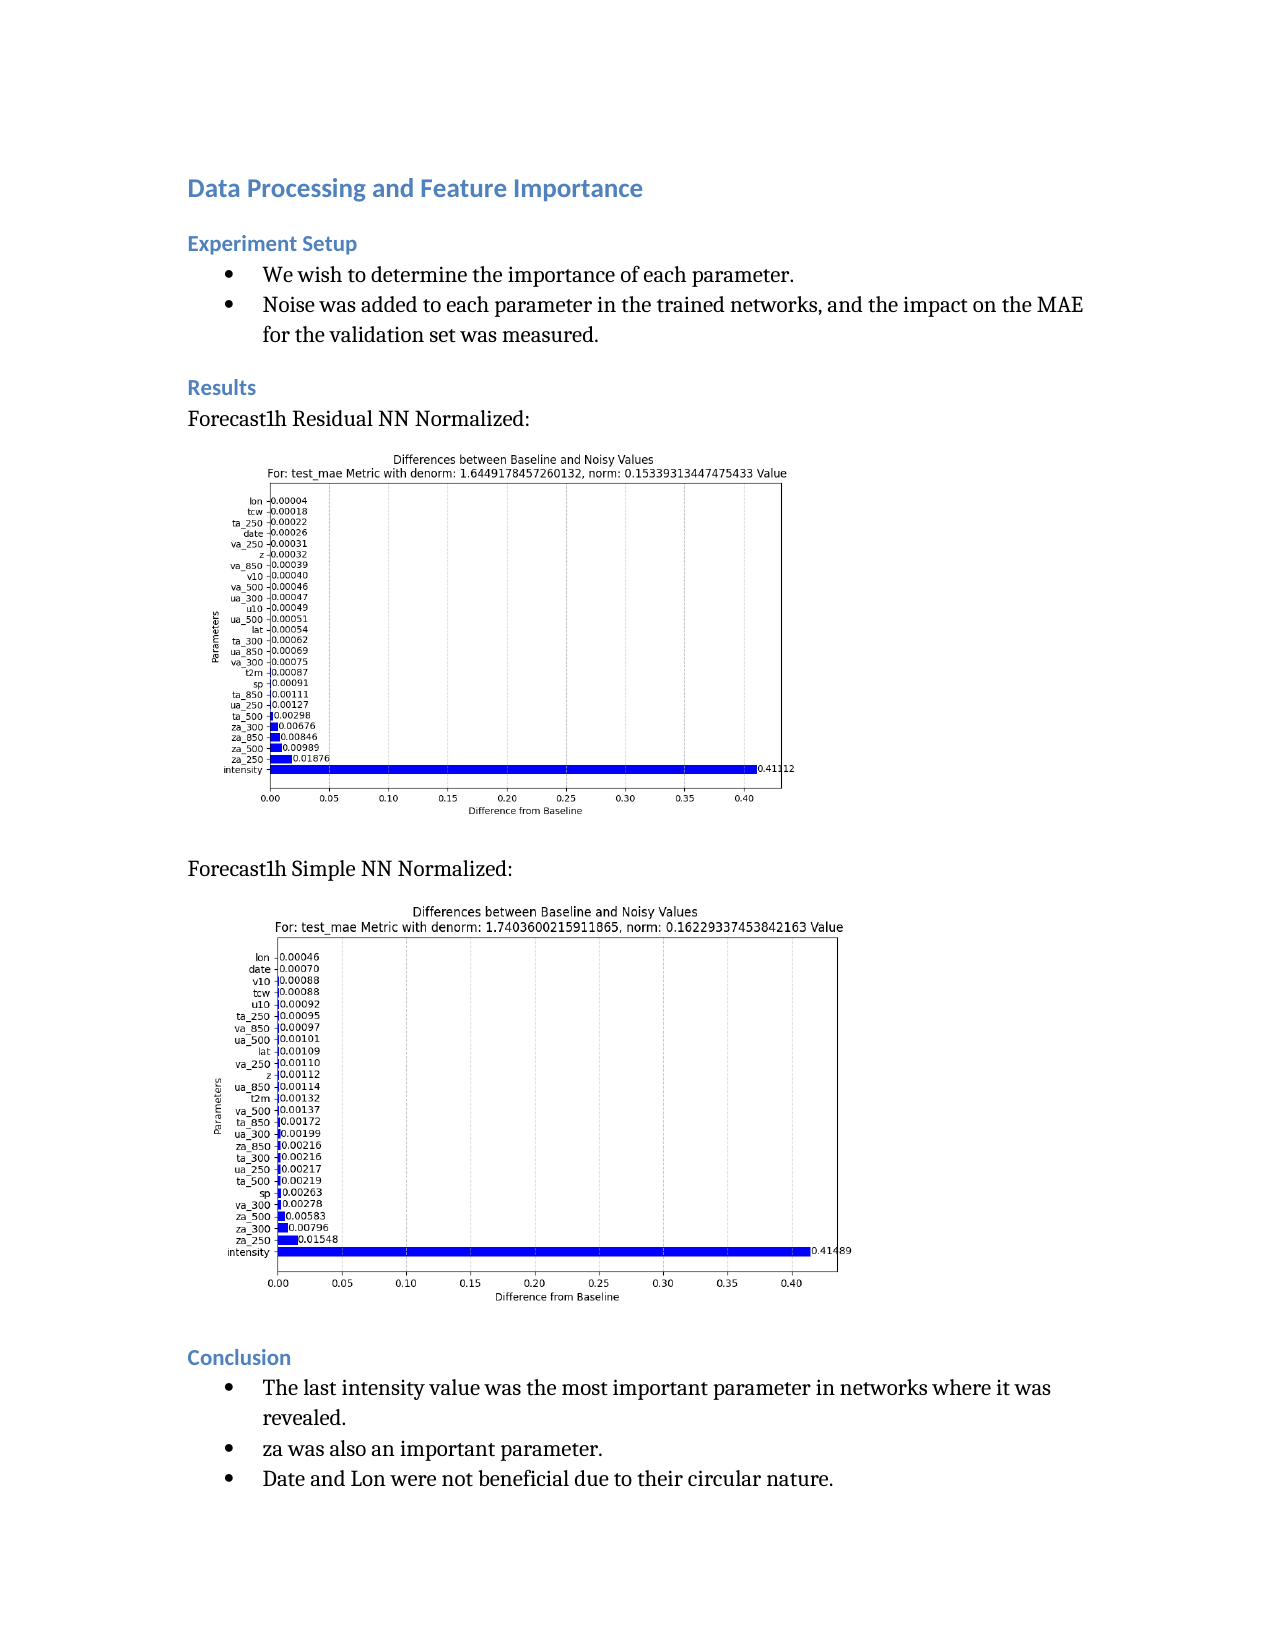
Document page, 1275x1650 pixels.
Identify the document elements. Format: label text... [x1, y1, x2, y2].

list The last intensity value was the most important parameter in networks where it was revealed. [225, 1375, 1087, 1432]
list Date and Lon were not beneficial due to their circular nature. [225, 1466, 1087, 1492]
subtitle Data Processing and Feature Importance [187, 171, 1087, 204]
subtitle Results [187, 373, 1087, 401]
list za was also an important parameter. [225, 1435, 1087, 1462]
subtitle Conclusion [187, 1343, 1087, 1371]
list Noise was added to each parameter in the trained networks, and the impact on the MAE for the validation set was measured. [225, 292, 1087, 348]
subtitle Experiment Setup [187, 229, 1087, 258]
picture [187, 885, 909, 1319]
list We wish to determine the importance of each parameter. [225, 262, 1087, 288]
picture [187, 435, 847, 831]
